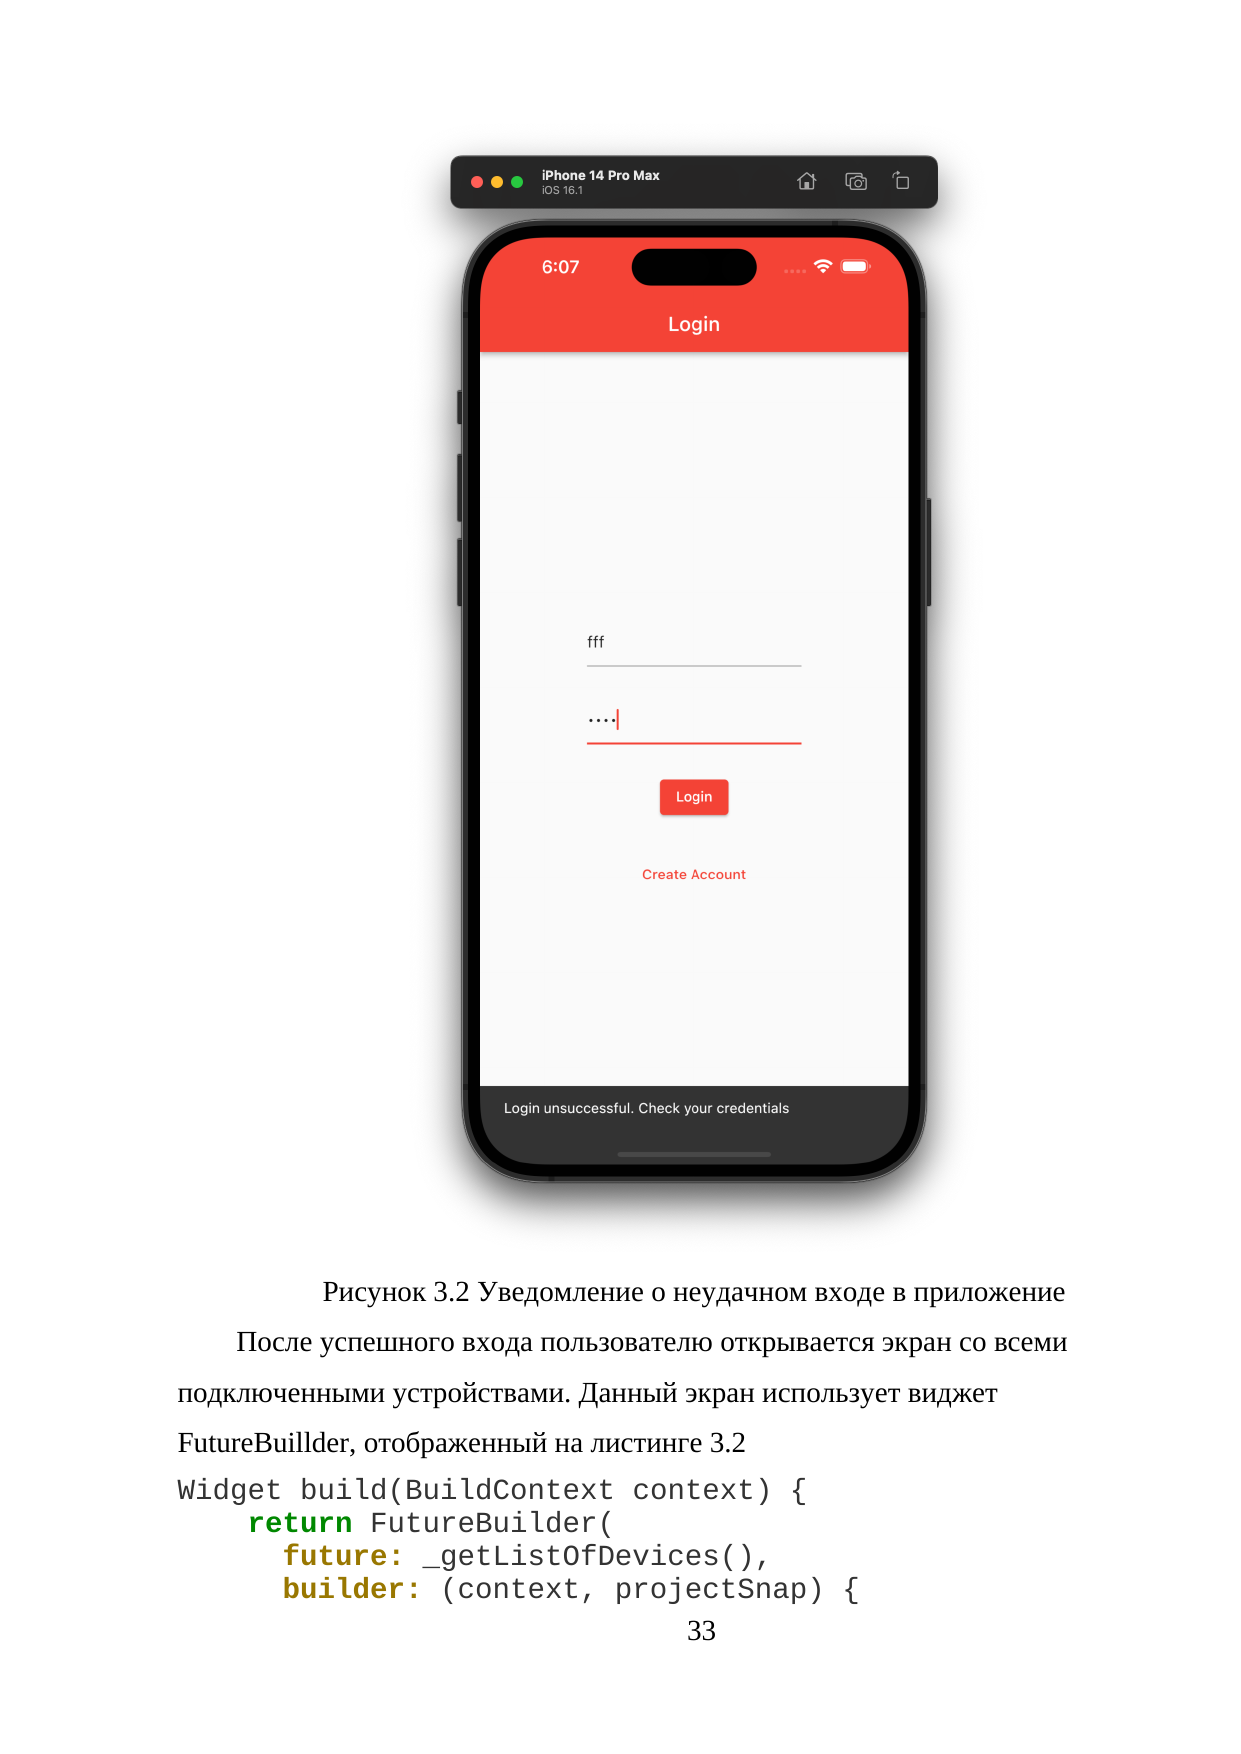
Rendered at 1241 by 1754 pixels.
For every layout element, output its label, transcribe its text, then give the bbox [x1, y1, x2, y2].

text return FutureBuilder( [177, 1508, 1152, 1541]
picture [395, 118, 993, 1258]
text После успешного входа пользователю открывается экран со всеми подключенными устройствами. Данный экран использует виджет FutureBuillder, отображенный на листинге 3.2 [177, 1324, 1152, 1459]
text Рисунок 3.2 Уведомление о неудачном входе в приложение [177, 1274, 1152, 1308]
text Widget build(BuildContext context) { [177, 1475, 1152, 1508]
text builder: (context, projectSnap) { [177, 1574, 1152, 1607]
text future: _getListOfDevices(), [177, 1541, 1152, 1574]
